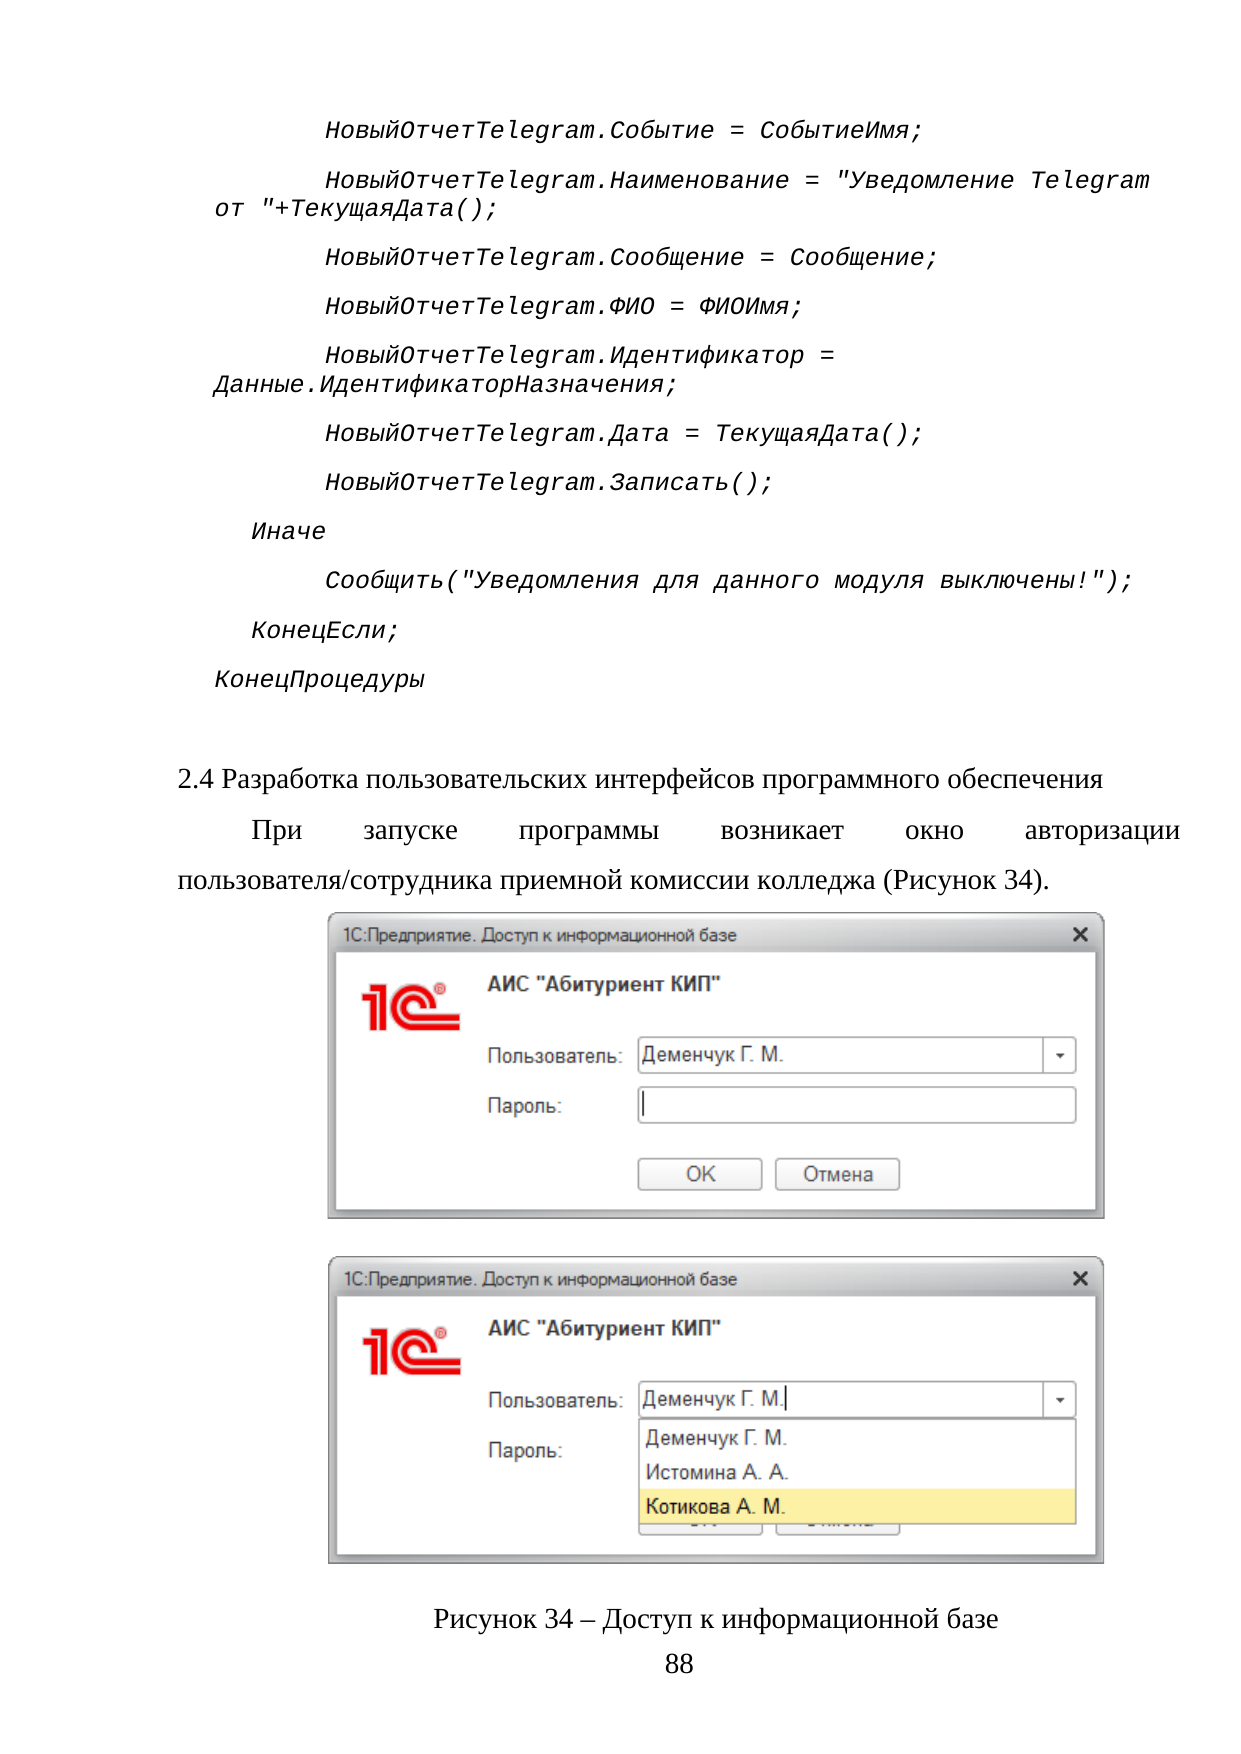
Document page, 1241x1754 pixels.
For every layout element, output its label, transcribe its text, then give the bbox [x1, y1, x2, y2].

text НовыйОтчетTelegram.Наименование = "Уведомление Telegram от "+ТекущаяДата(); [214, 167, 1181, 224]
text Сообщить("Уведомления для данного модуля выключены!"); [214, 568, 1181, 596]
text Рисунок 34 – Доступ к информационной базе [177, 1601, 1181, 1634]
text КонецЕсли; [214, 617, 1181, 646]
text НовыйОтчетTelegram.Записать(); [214, 470, 1181, 498]
text 2.4 Разработка пользовательских интерфейсов программного обеспечения [177, 761, 1181, 795]
text НовыйОтчетTelegram.Событие = СобытиеИмя; [214, 118, 1181, 146]
text Иначе [214, 519, 1181, 547]
text КонецПроцедуры [214, 666, 1181, 695]
text НовыйОтчетTelegram.Сообщение = Сообщение; [214, 245, 1181, 273]
text НовыйОтчетTelegram.Дата = ТекущаяДата(); [214, 421, 1181, 449]
picture [327, 912, 1105, 1219]
text НовыйОтчетTelegram.Идентификатор = Данные.ИдентификаторНазначения; [214, 343, 1181, 400]
text При запуске программы возникает окно авторизации пользователя/сотрудника приемной комиссии колледжа (Рисунок 34). [177, 812, 1181, 896]
text НовыйОтчетTelegram.ФИО = ФИОИмя; [214, 294, 1181, 322]
picture [328, 1256, 1105, 1564]
